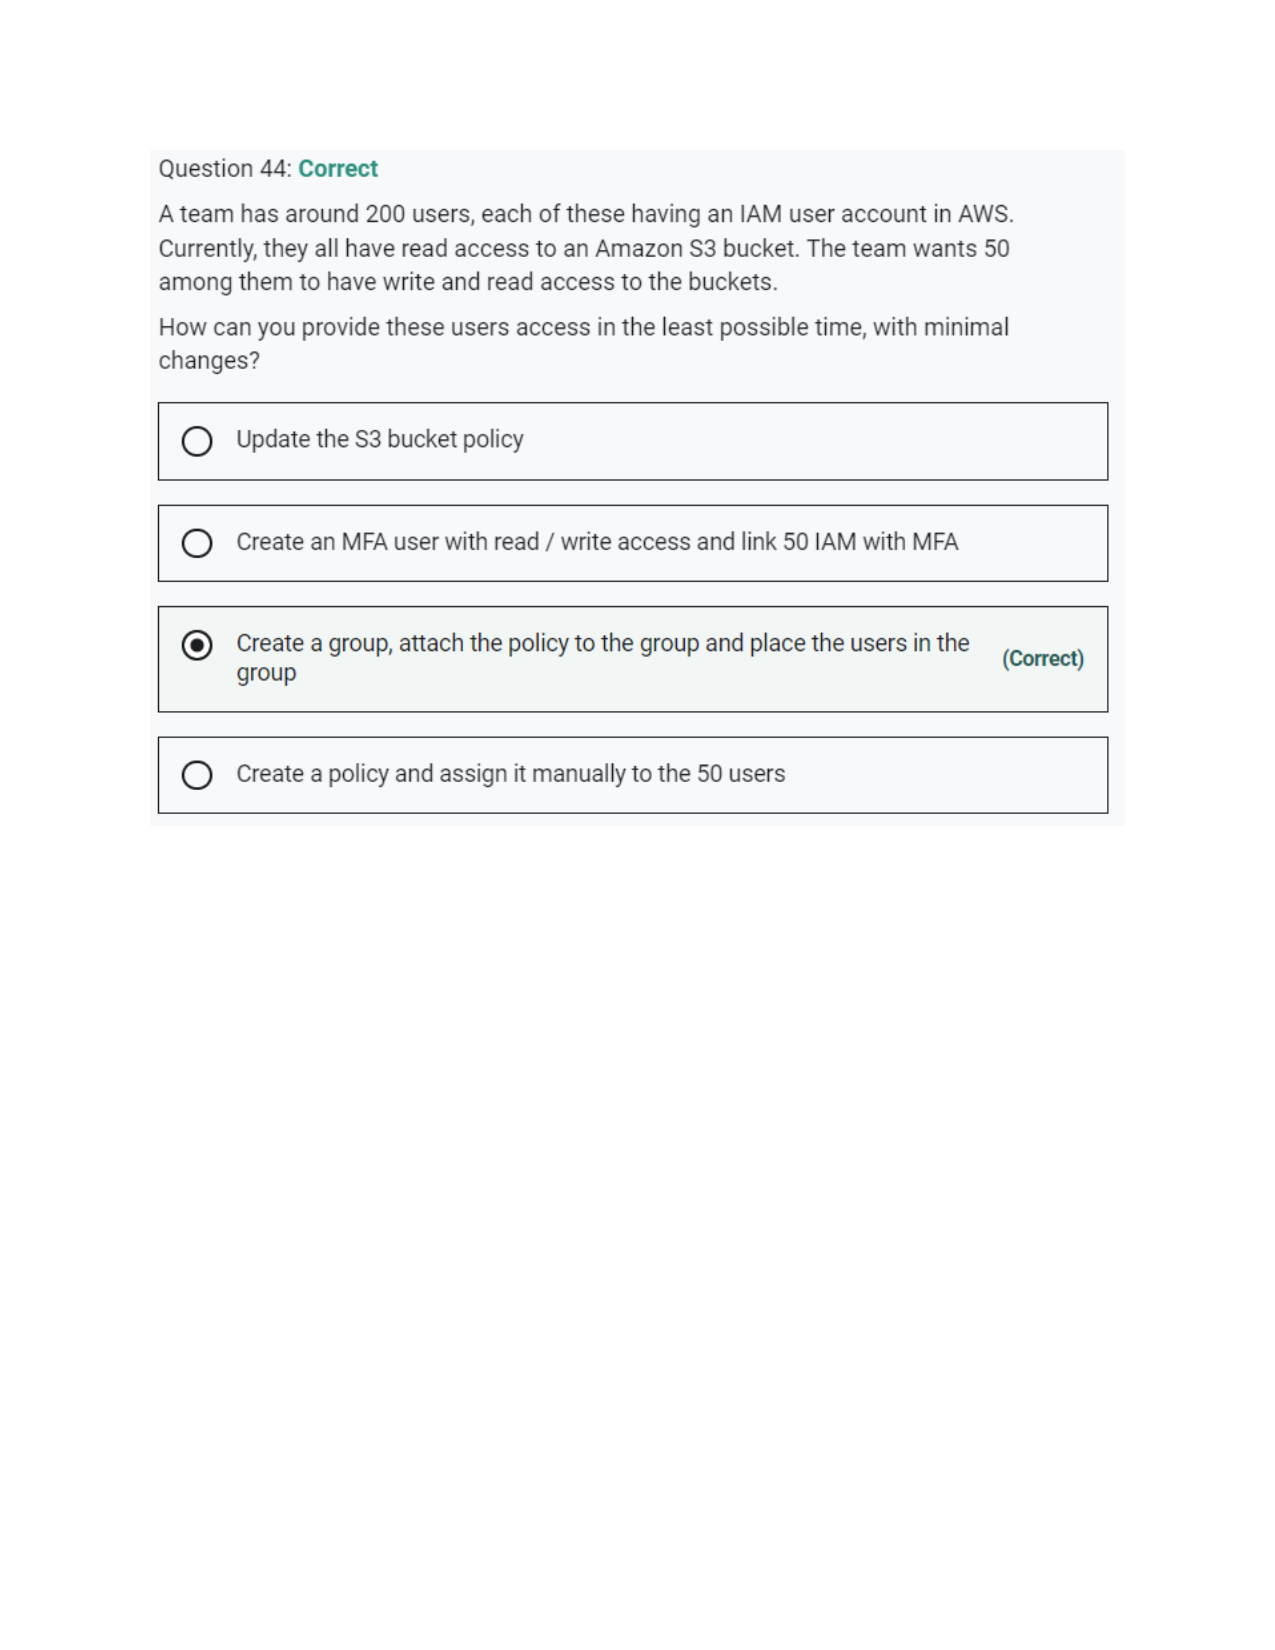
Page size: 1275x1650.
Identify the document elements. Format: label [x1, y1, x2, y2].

picture [150, 150, 1125, 826]
